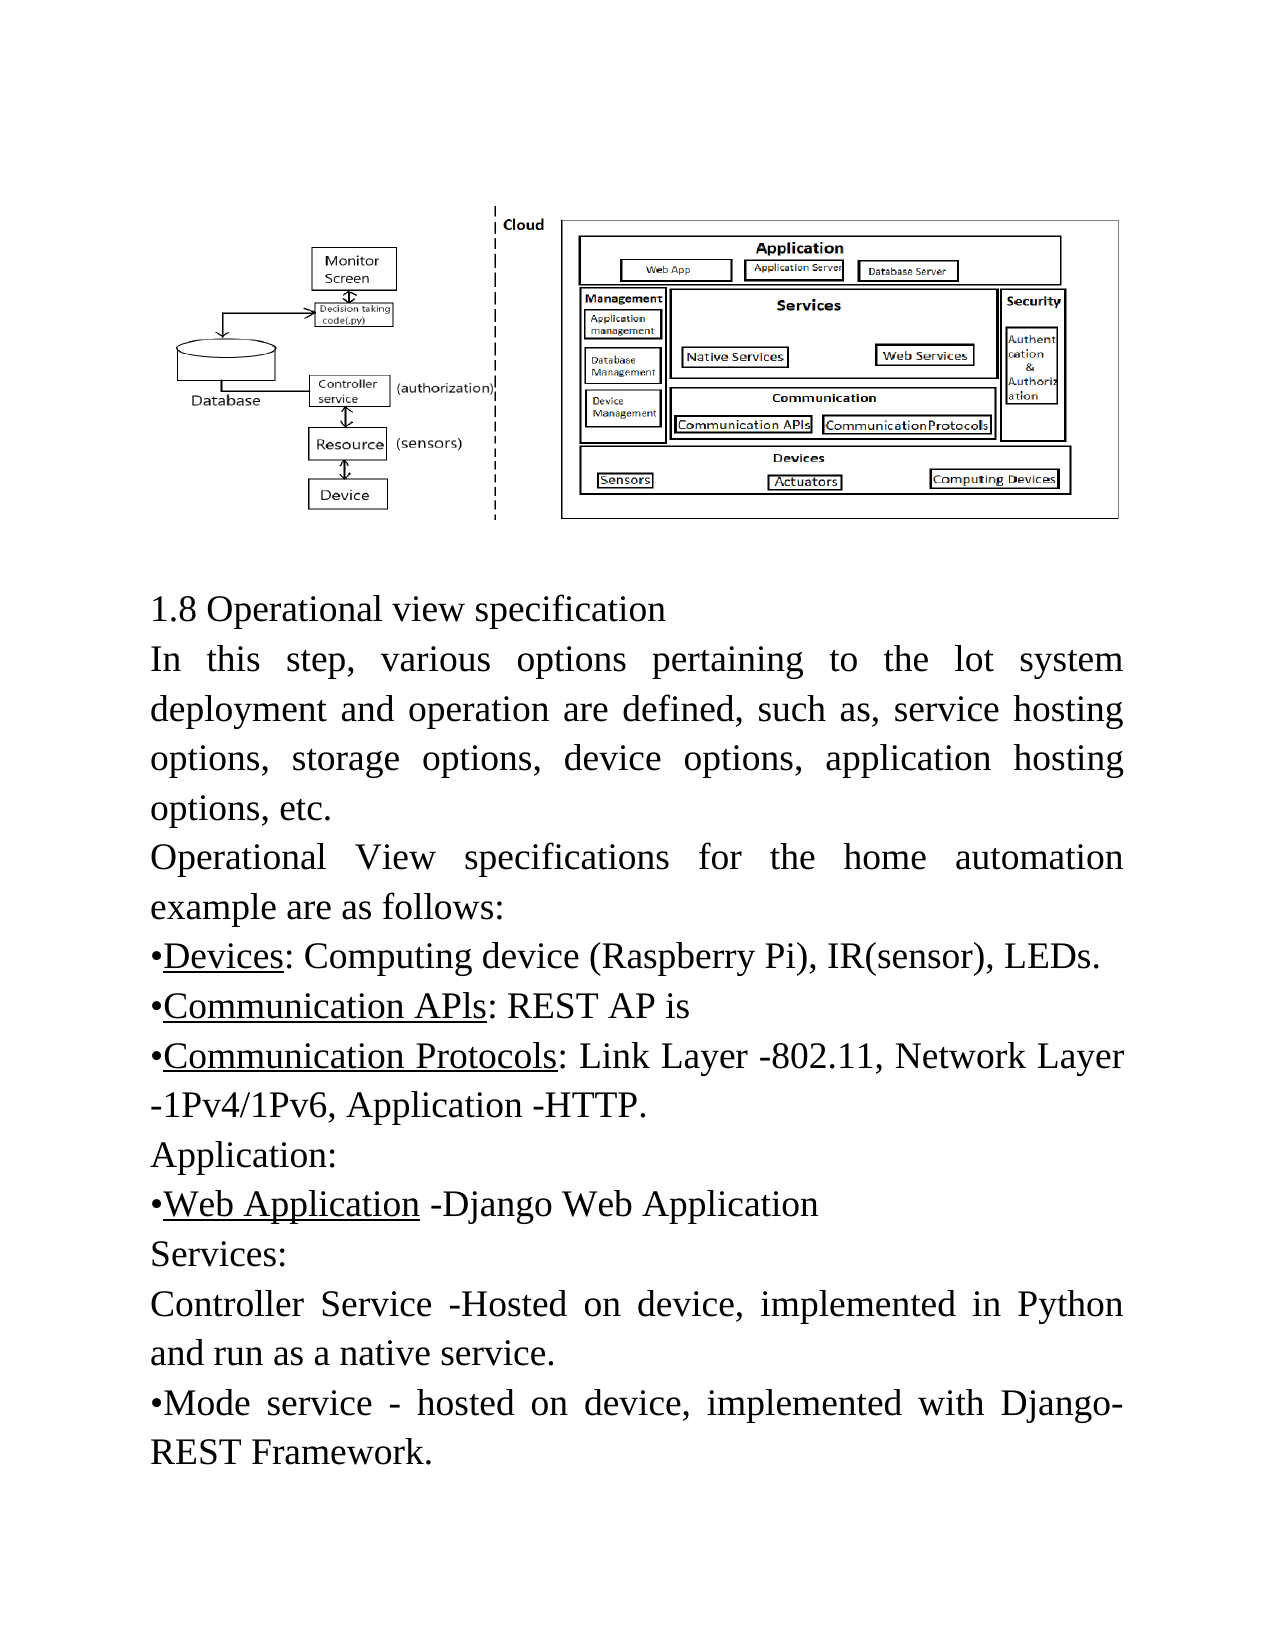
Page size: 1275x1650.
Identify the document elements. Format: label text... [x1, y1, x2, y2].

text •Web Application -Django Web Application [150, 1182, 1125, 1225]
text 1.8 Operational view specification [150, 587, 1125, 630]
text •Communication Protocols: Link Layer -802.11, Network Layer -1Pv4/1Pv6, Application -HTTP. [150, 1033, 1125, 1126]
text Services: [150, 1231, 1125, 1274]
text •Devices: Computing device (Raspberry Pi), IR(sensor), LEDs. [150, 934, 1125, 977]
text •Communication APls: REST AP is [150, 983, 1125, 1027]
text Operational View specifications for the home automation example are as follows: [150, 835, 1125, 927]
text Application: [150, 1132, 1125, 1175]
picture [150, 150, 1125, 534]
text Controller Service -Hosted on device, implemented in Python and run as a native service. [150, 1281, 1125, 1374]
text •Mode service - hosted on device, implemented with Django-REST Framework. [150, 1380, 1125, 1473]
text In this step, various options pertaining to the lot system deployment and operation are defined, such as, service hosting options, storage options, device options, application hosting options, etc. [150, 636, 1125, 828]
